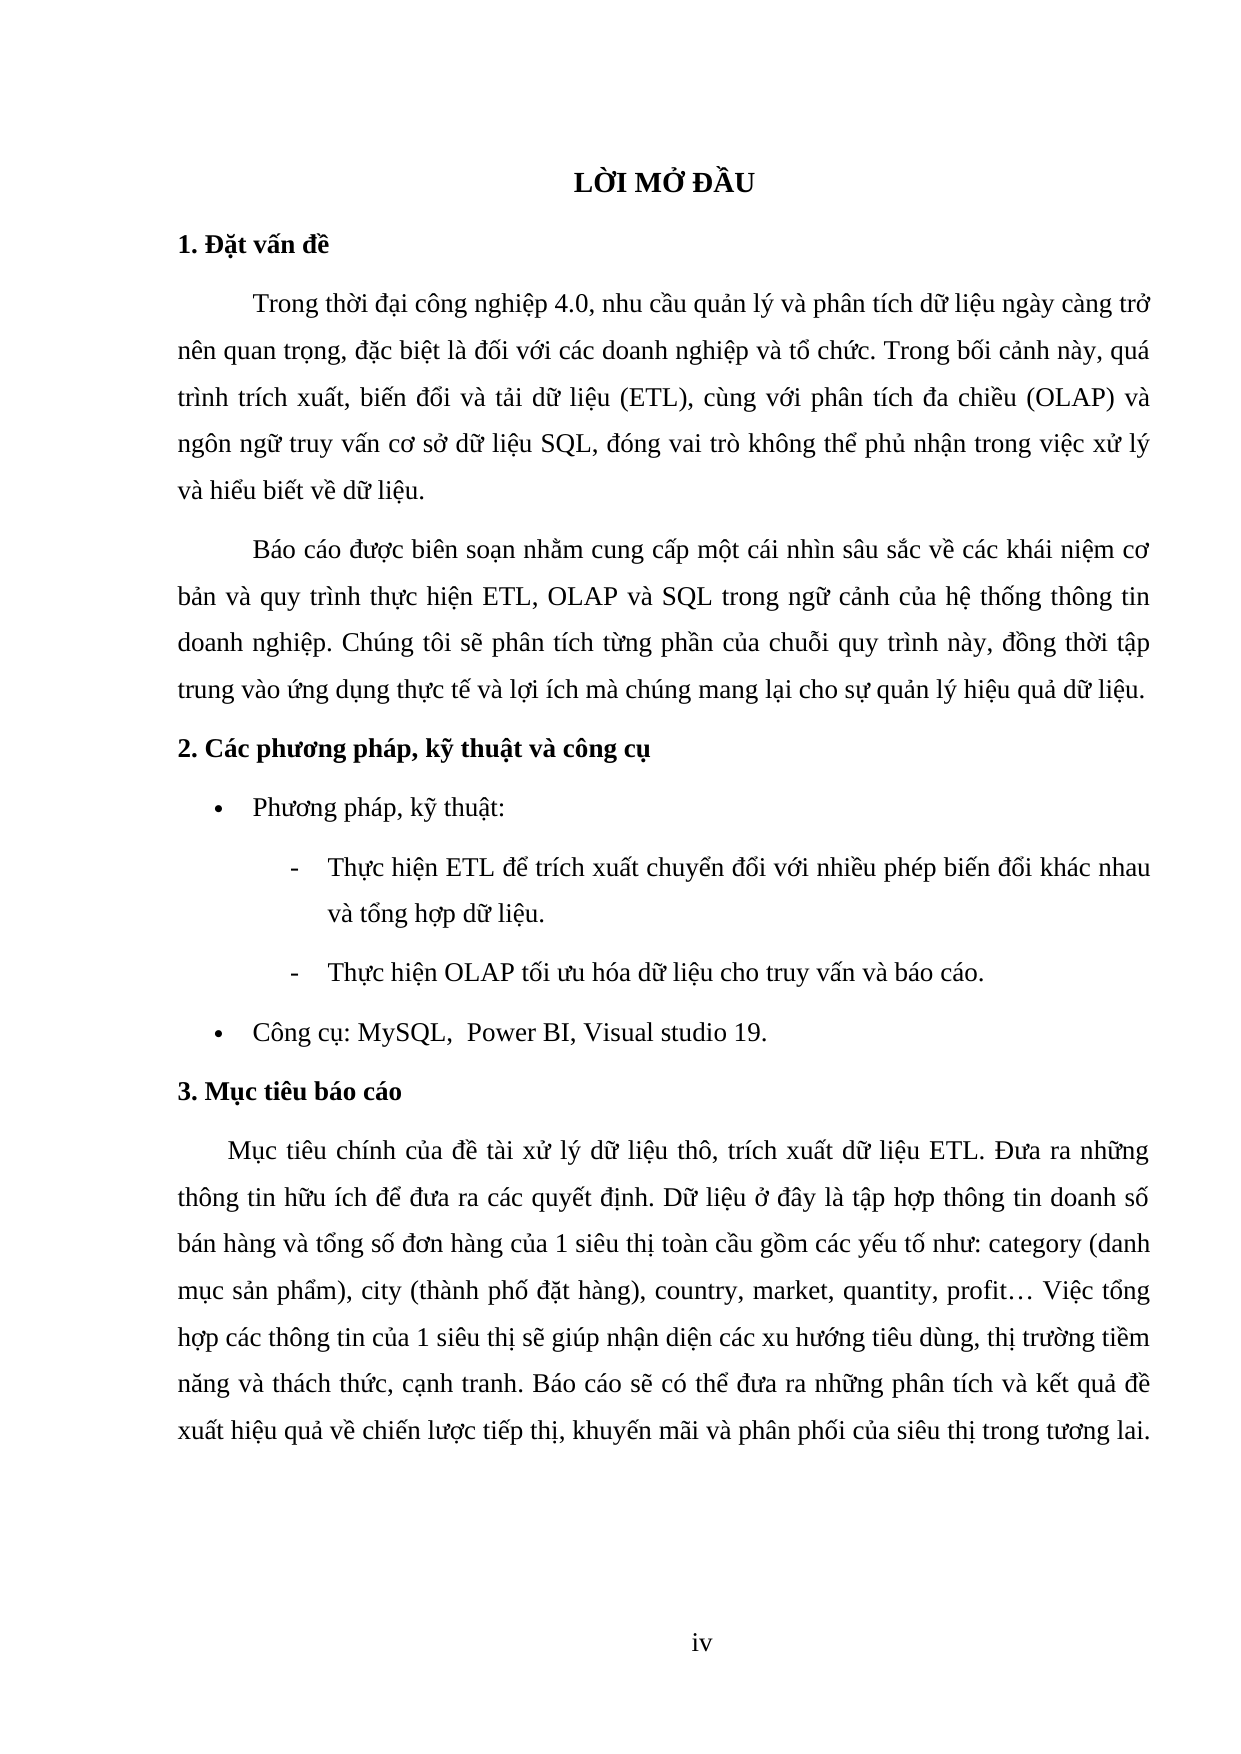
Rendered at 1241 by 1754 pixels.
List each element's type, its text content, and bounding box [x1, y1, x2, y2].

subtitle LỜI MỞ ĐẦU [177, 165, 1152, 199]
list 2. Các phương pháp, kỹ thuật và công cụ [177, 732, 1152, 763]
list 1. Đặt vấn đề [177, 228, 1152, 259]
list Phương pháp, kỹ thuật: [215, 792, 1152, 823]
text Báo cáo được biên soạn nhằm cung cấp một cái nhìn sâu sắc về các khái niệm cơ bản và quy trình thực hiện ETL, OLAP và SQL trong ngữ cảnh của hệ thống thông tin doanh nghiệp. Chúng tôi sẽ phân tích từng phần của chuỗi quy trình này, đồng thời tập trung vào ứng dụng thực tế và lợi ích mà chúng mang lại cho sự quản lý hiệu quả dữ liệu. [177, 533, 1152, 704]
list Thực hiện ETL để trích xuất chuyển đổi với nhiều phép biến đổi khác nhau và tổng hợp dữ liệu. [290, 851, 1152, 928]
text Mục tiêu chính của đề tài xử lý dữ liệu thô, trích xuất dữ liệu ETL. Đưa ra những thông tin hữu ích để đưa ra các quyết định. Dữ liệu ở đây là tập hợp thông tin doanh số bán hàng và tổng số đơn hàng của 1 siêu thị toàn cầu gồm các yếu tố như: category (danh mục sản phẩm), city (thành phố đặt hàng), country, market, quantity, profit… Việc tổng hợp các thông tin của 1 siêu thị sẽ giúp nhận diện các xu hướng tiêu dùng, thị trường tiềm năng và thách thức, cạnh tranh. Báo cáo sẽ có thể đưa ra những phân tích và kết quả đề xuất hiệu quả về chiến lược tiếp thị, khuyến mãi và phân phối của siêu thị trong tương lai. [177, 1134, 1152, 1445]
list 3. Mục tiêu báo cáo [177, 1075, 1152, 1106]
list Thực hiện OLAP tối ưu hóa dữ liệu cho truy vấn và báo cáo. [290, 957, 1152, 988]
list Công cụ: MySQL, Power BI, Visual studio 19. [215, 1016, 1152, 1047]
text Trong thời đại công nghiệp 4.0, nhu cầu quản lý và phân tích dữ liệu ngày càng trở nên quan trọng, đặc biệt là đối với các doanh nghiệp và tổ chức. Trong bối cảnh này, quá trình trích xuất, biến đổi và tải dữ liệu (ETL), cùng với phân tích đa chiều (OLAP) và ngôn ngữ truy vấn cơ sở dữ liệu SQL, đóng vai trò không thể phủ nhận trong việc xử lý và hiểu biết về dữ liệu. [177, 287, 1152, 505]
